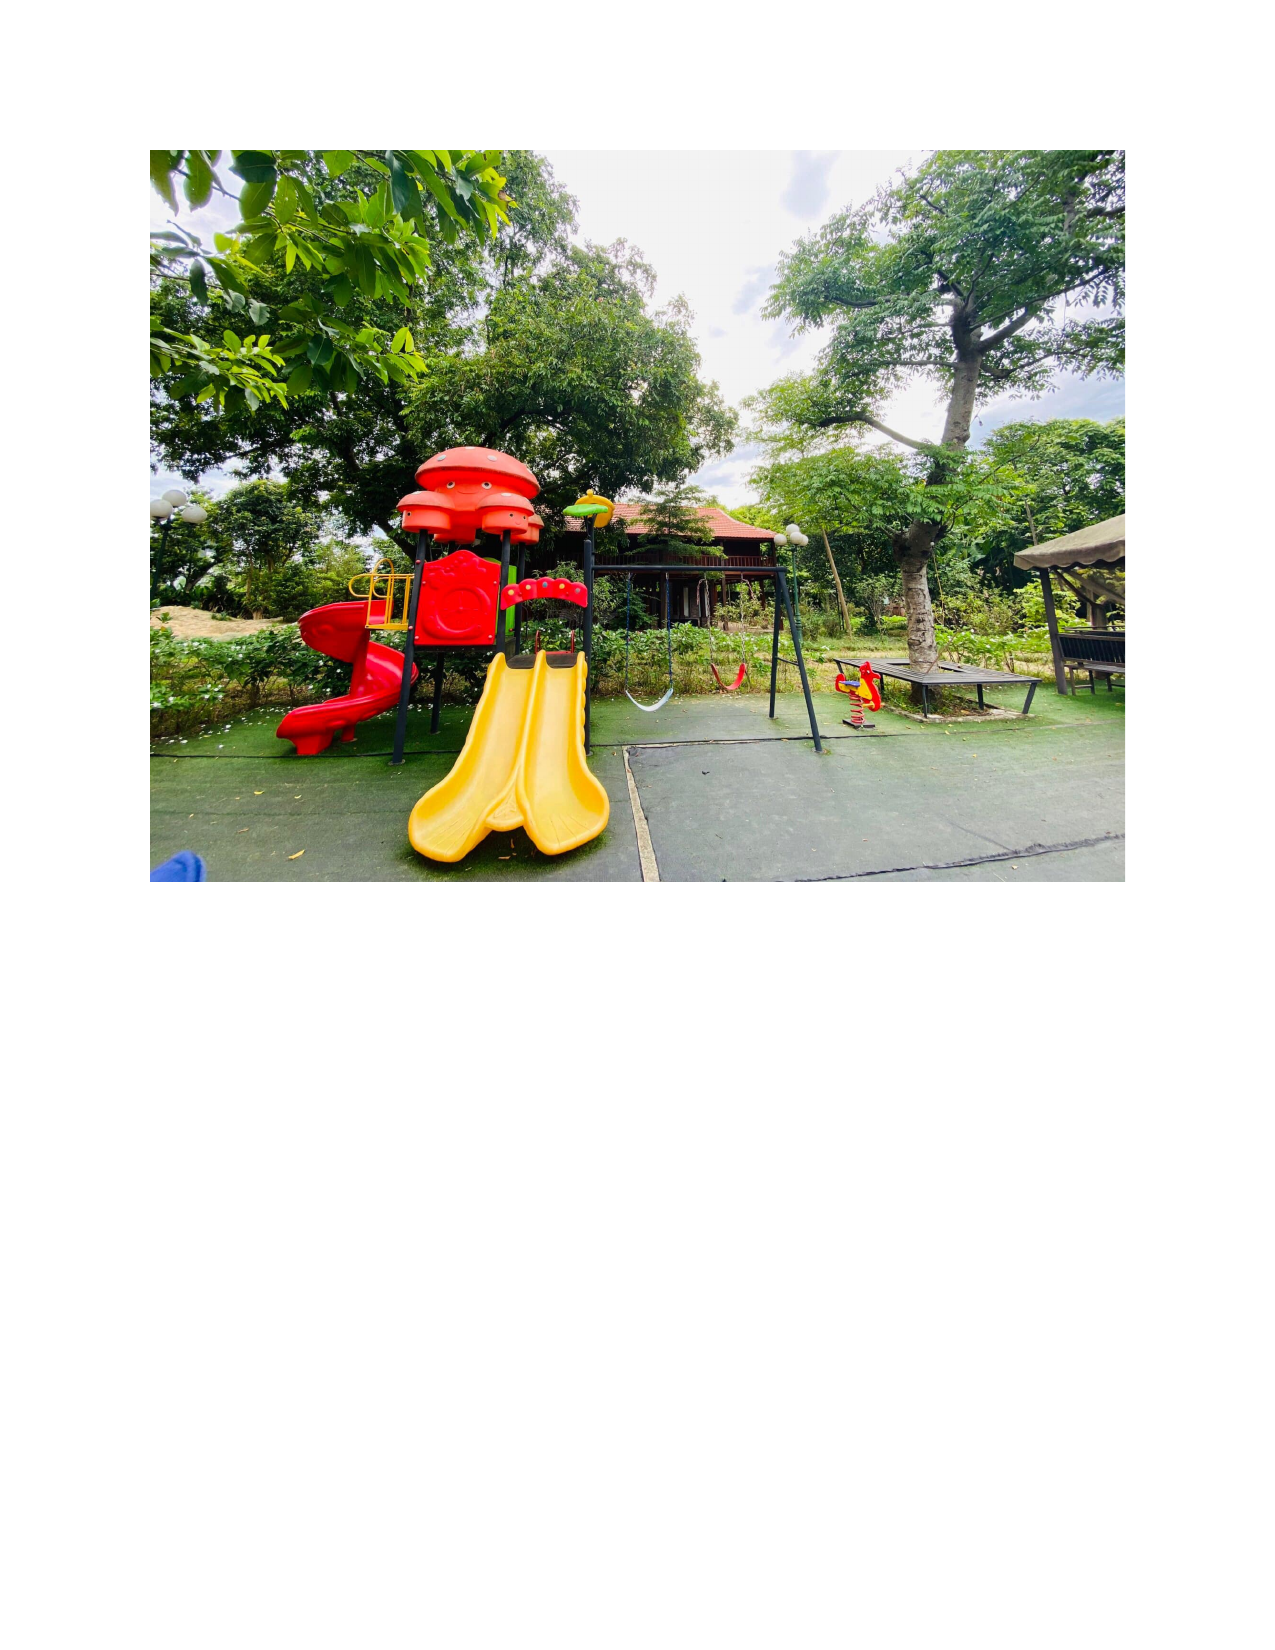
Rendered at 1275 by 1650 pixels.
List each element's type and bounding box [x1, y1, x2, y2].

picture [150, 150, 1125, 882]
